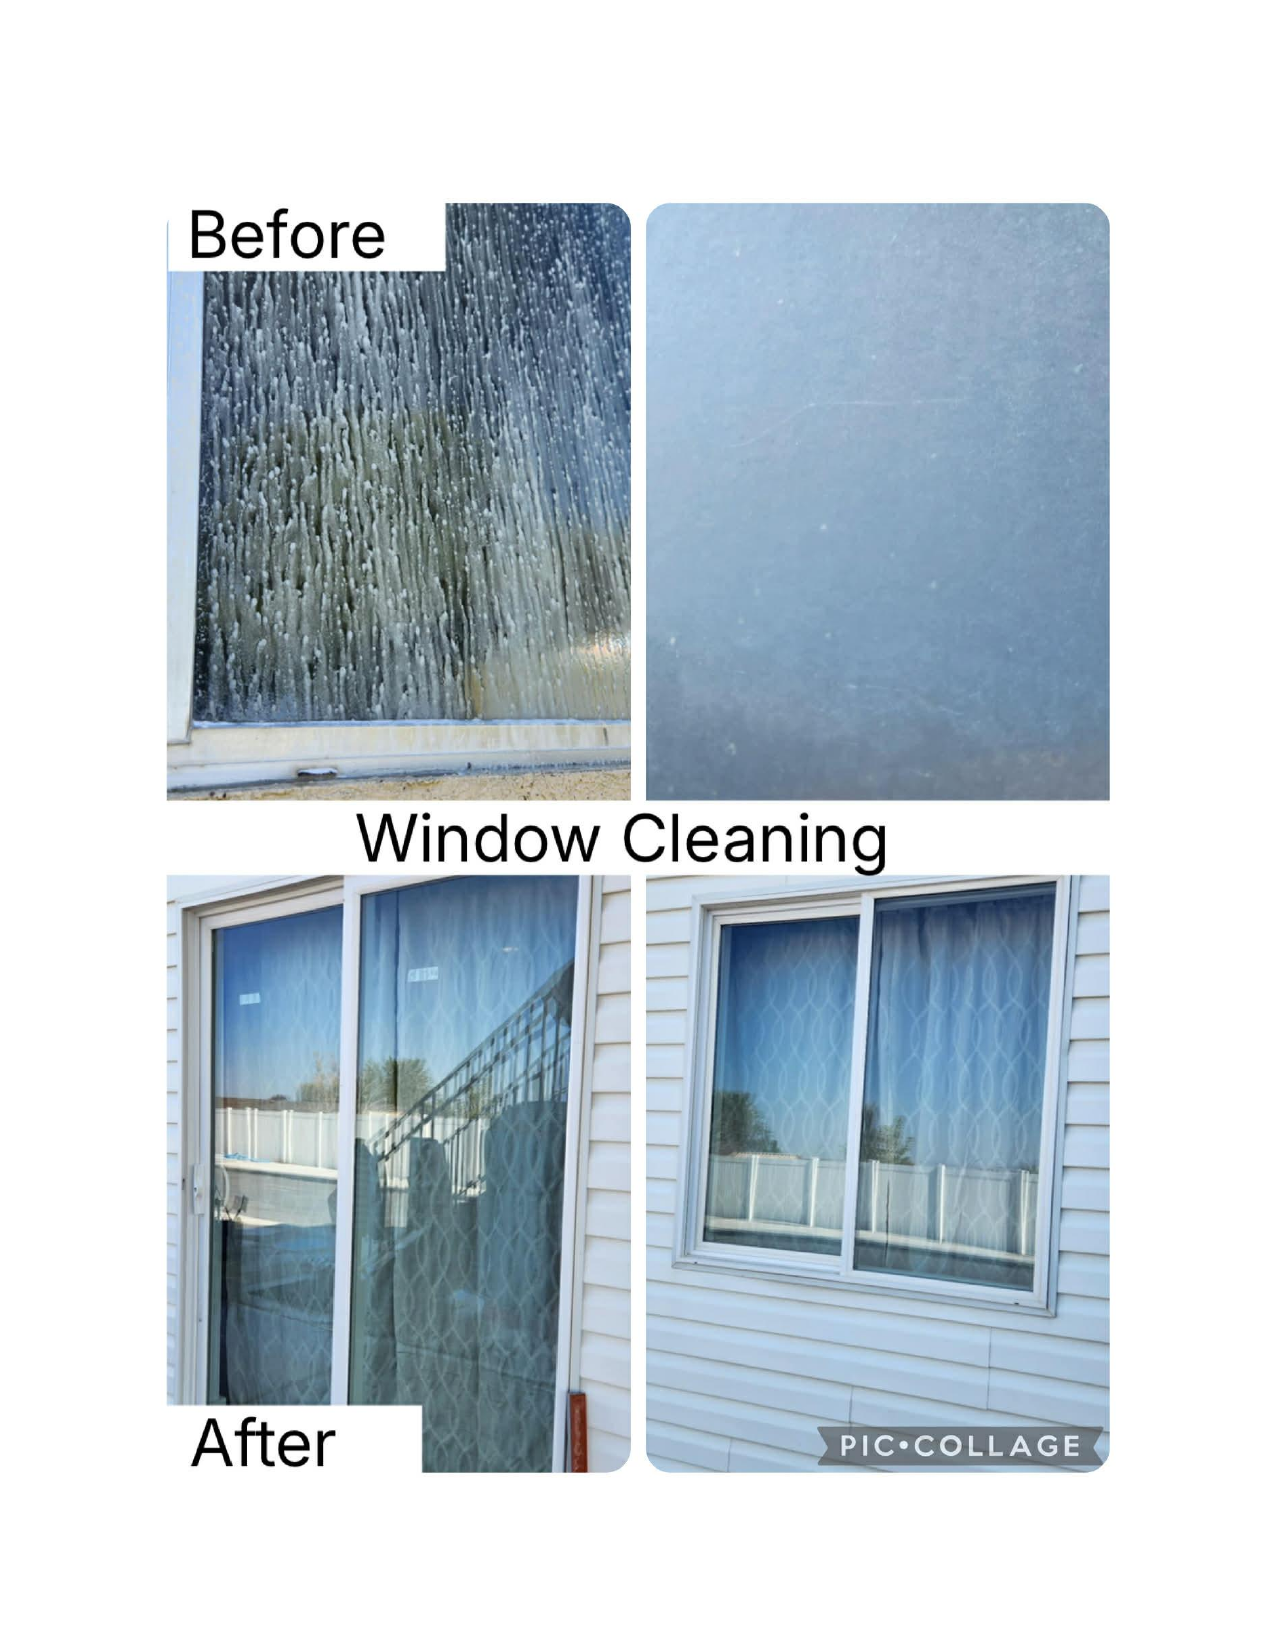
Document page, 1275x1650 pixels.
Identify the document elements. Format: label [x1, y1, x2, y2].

picture [150, 187, 1125, 1488]
